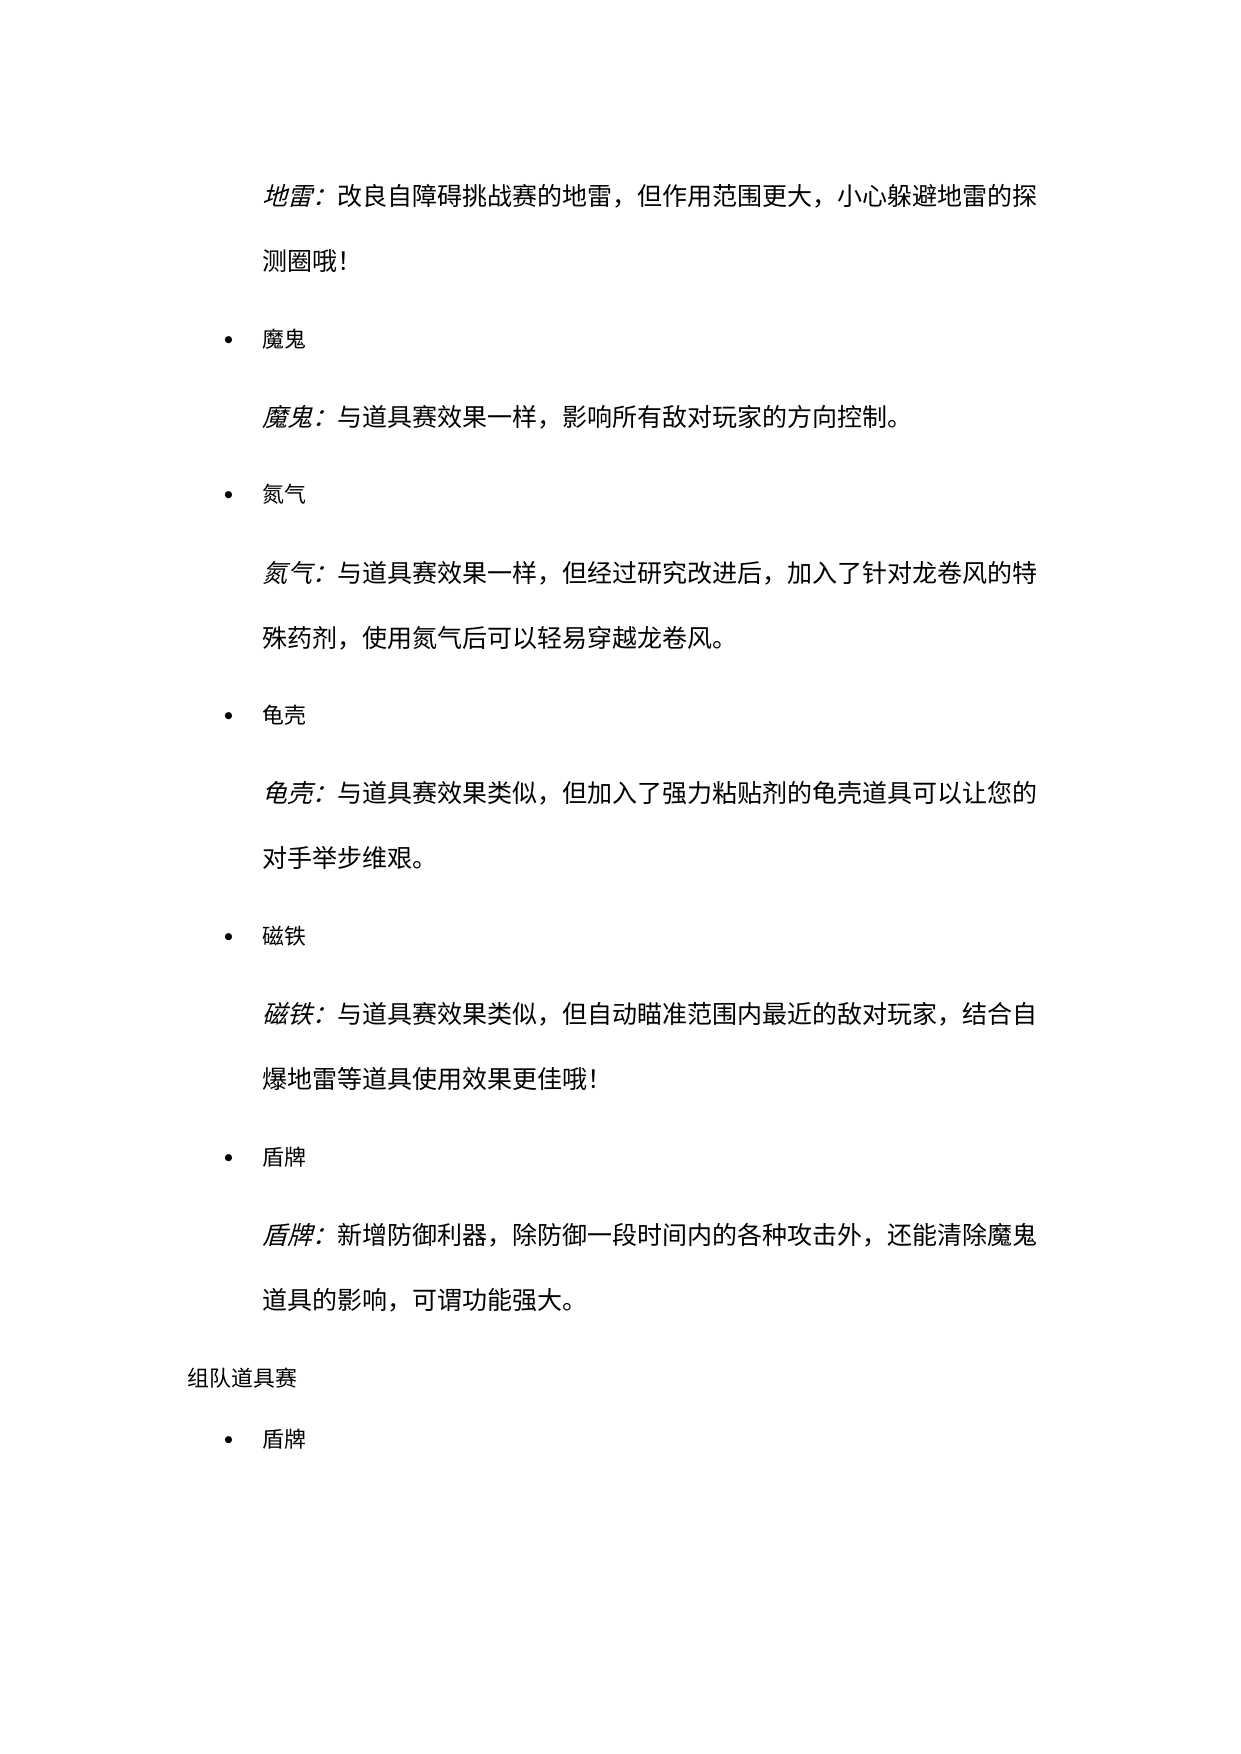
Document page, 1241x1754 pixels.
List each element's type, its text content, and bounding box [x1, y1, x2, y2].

text 磁铁：与道具赛效果类似，但自动瞄准范围内最近的敌对玩家，结合自爆地雷等道具使用效果更佳哦！ [262, 980, 1053, 1110]
list 魔鬼 [225, 321, 1053, 354]
text 龟壳：与道具赛效果类似，但加入了强力粘贴剂的龟壳道具可以让您的对手举步维艰。 [262, 759, 1053, 889]
list 盾牌 [225, 1139, 1053, 1172]
text 氮气：与道具赛效果一样，但经过研究改进后，加入了针对龙卷风的特殊药剂，使用氮气后可以轻易穿越龙卷风。 [262, 539, 1053, 669]
list 龟壳 [225, 698, 1053, 730]
text 魔鬼：与道具赛效果一样，影响所有敌对玩家的方向控制。 [262, 383, 1053, 448]
text 组队道具赛 [187, 1360, 1053, 1393]
list 氮气 [225, 477, 1053, 509]
list 盾牌 [225, 1422, 1053, 1454]
list 磁铁 [225, 919, 1053, 951]
text 地雷：改良自障碍挑战赛的地雷，但作用范围更大，小心躲避地雷的探测圈哦！ [262, 162, 1053, 292]
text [262, 1201, 1053, 1331]
